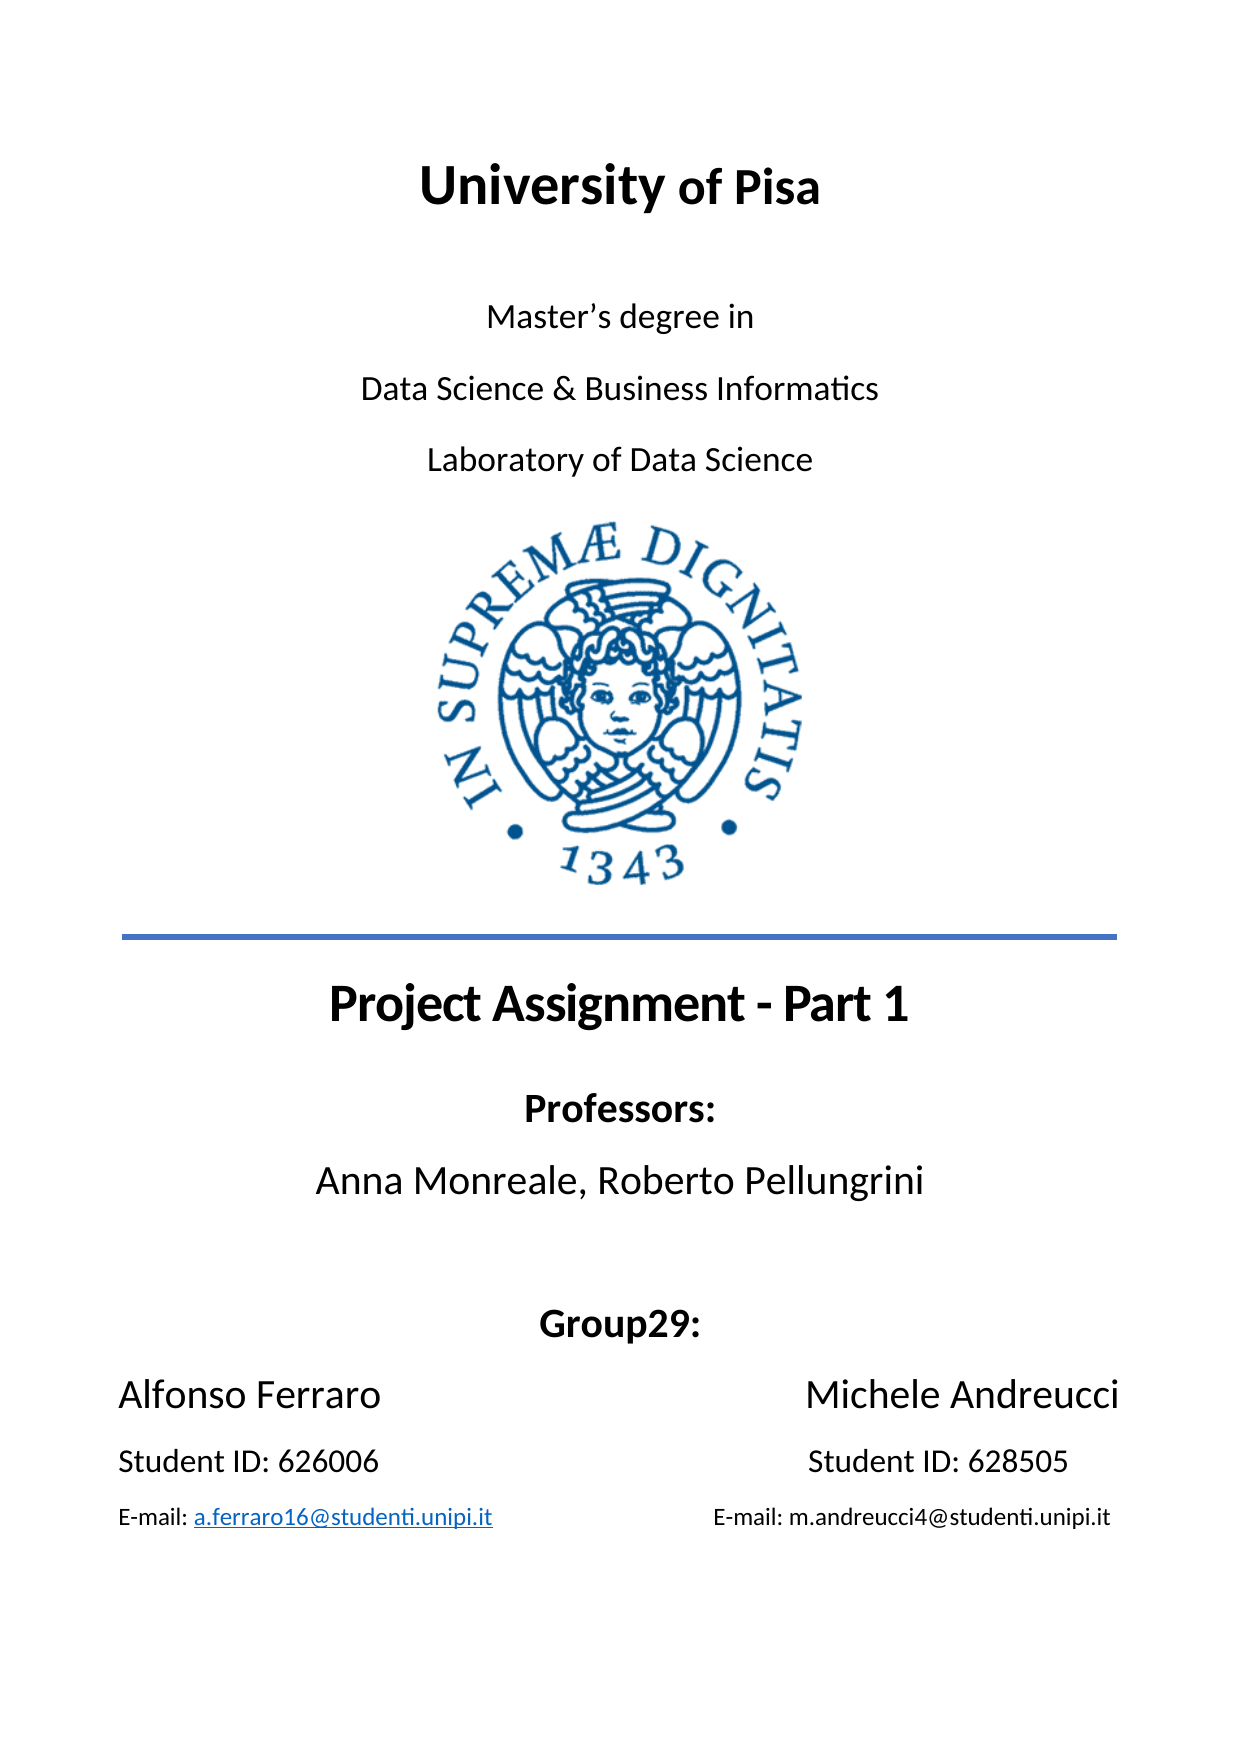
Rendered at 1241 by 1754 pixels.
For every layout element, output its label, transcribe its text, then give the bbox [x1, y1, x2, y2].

text Laboratory of Data Science [118, 437, 1122, 481]
picture [425, 509, 815, 898]
text E-mail: a.ferraro16@studenti.unipi.it E-mail: m.andreucci4@studenti.unipi.it [118, 1501, 1122, 1531]
text Group29: [118, 1297, 1122, 1348]
text Alfonso Ferraro Michele Andreucci [118, 1368, 1122, 1419]
title Project Assignment - Part 1 [118, 969, 1122, 1035]
text Professors: [118, 1082, 1122, 1133]
text University of Pisa [118, 148, 1122, 219]
text Student ID: 626006 Student ID: 628505 [118, 1440, 1122, 1481]
text Anna Monreale, Roberto Pellungrini [118, 1154, 1122, 1204]
text Data Science & Business Informatics [118, 366, 1122, 409]
text Master’s degree in [118, 294, 1122, 337]
